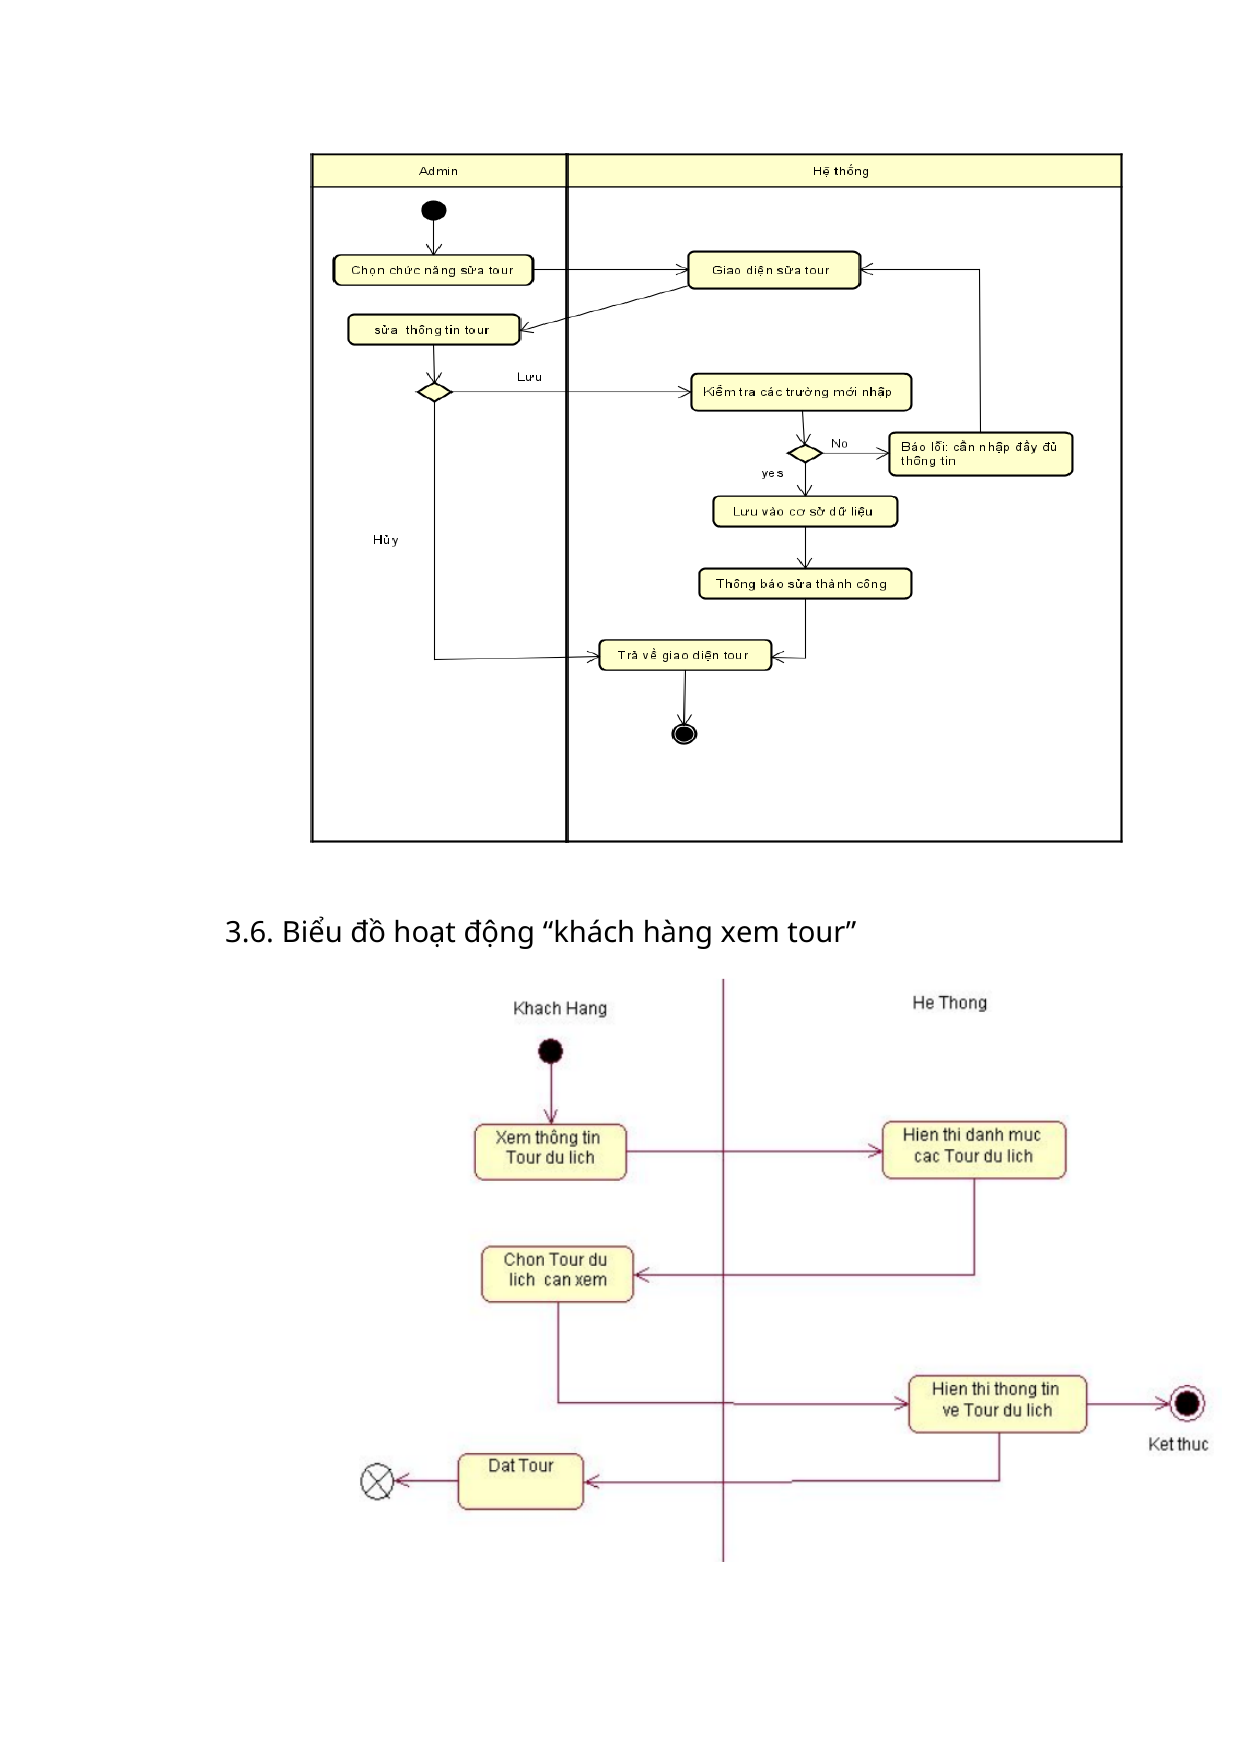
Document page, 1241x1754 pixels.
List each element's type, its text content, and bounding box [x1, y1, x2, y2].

picture [290, 954, 1231, 1562]
subtitle 3.6. Biểu đồ hoạt động “khách hàng xem tour” [225, 911, 1090, 951]
picture [300, 150, 1128, 845]
